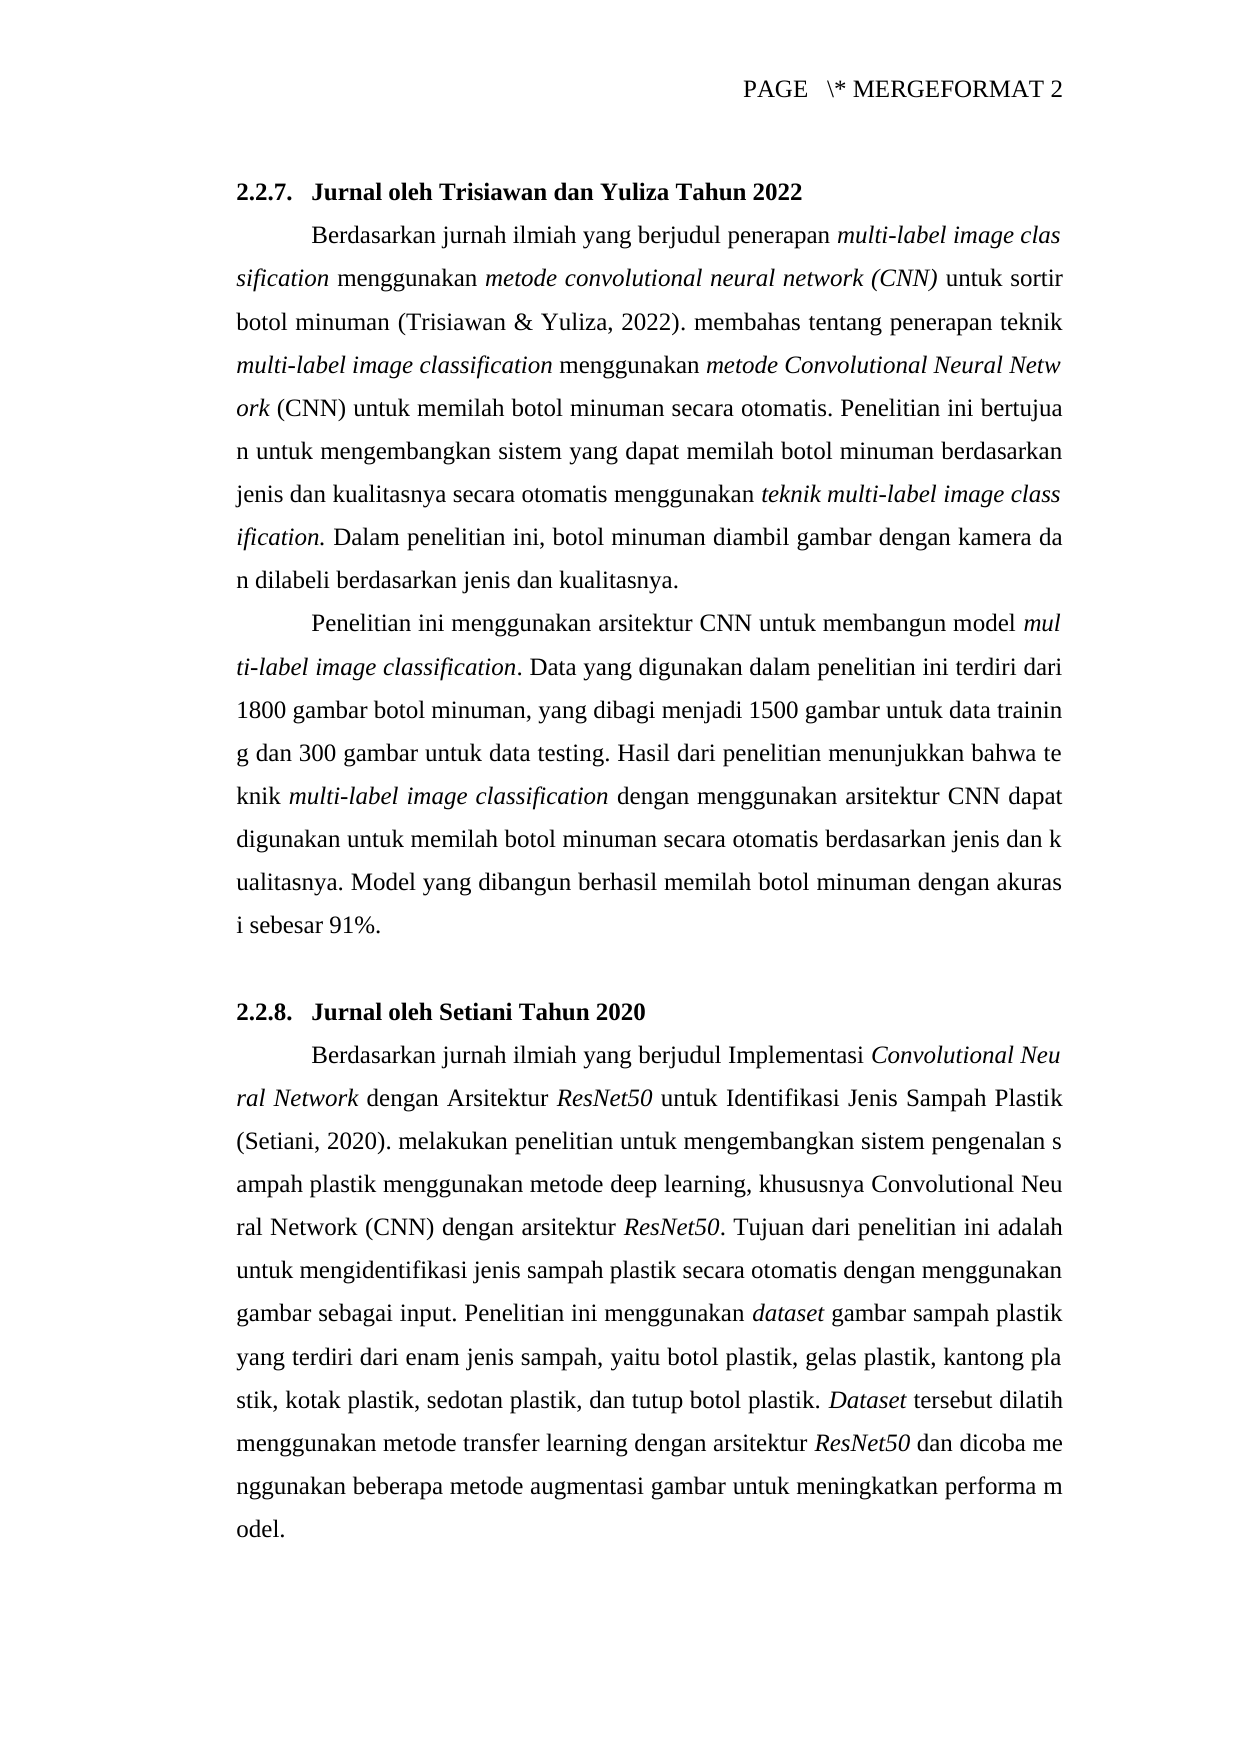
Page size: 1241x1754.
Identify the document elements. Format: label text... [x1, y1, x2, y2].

subtitle Jurnal oleh Setiani Tahun 2020 [236, 997, 1063, 1025]
subtitle Jurnal oleh Trisiawan dan Yuliza Tahun 2022 [236, 177, 1063, 206]
text Berdasarkan jurnah ilmiah yang berjudul penerapan multi-label image classification menggunakan metode convolutional neural network (CNN) untuk sortir botol minuman (Trisiawan & Yuliza, 2022). membahas tentang penerapan teknik multi-label image classification menggunakan metode Convolutional Neural Network (CNN) untuk memilah botol minuman secara otomatis. Penelitian ini bertujuan untuk mengembangkan sistem yang dapat memilah botol minuman berdasarkan jenis dan kualitasnya secara otomatis menggunakan teknik multi-label image classification. Dalam penelitian ini, botol minuman diambil gambar dengan kamera dan dilabeli berdasarkan jenis dan kualitasnya. [236, 220, 1063, 594]
text Penelitian ini menggunakan arsitektur CNN untuk membangun model multi-label image classification. Data yang digunakan dalam penelitian ini terdiri dari 1800 gambar botol minuman, yang dibagi menjadi 1500 gambar untuk data training dan 300 gambar untuk data testing. Hasil dari penelitian menunjukkan bahwa teknik multi-label image classification dengan menggunakan arsitektur CNN dapat digunakan untuk memilah botol minuman secara otomatis berdasarkan jenis dan kualitasnya. Model yang dibangun berhasil memilah botol minuman dengan akurasi sebesar 91%. [236, 608, 1063, 939]
text Berdasarkan jurnah ilmiah yang berjudul Implementasi Convolutional Neural Network dengan Arsitektur ResNet50 untuk Identifikasi Jenis Sampah Plastik (Setiani, 2020). melakukan penelitian untuk mengembangkan sistem pengenalan sampah plastik menggunakan metode deep learning, khususnya Convolutional Neural Network (CNN) dengan arsitektur ResNet50. Tujuan dari penelitian ini adalah untuk mengidentifikasi jenis sampah plastik secara otomatis dengan menggunakan gambar sebagai input. Penelitian ini menggunakan dataset gambar sampah plastik yang terdiri dari enam jenis sampah, yaitu botol plastik, gelas plastik, kantong plastik, kotak plastik, sedotan plastik, dan tutup botol plastik. Dataset tersebut dilatih menggunakan metode transfer learning dengan arsitektur ResNet50 dan dicoba menggunakan beberapa metode augmentasi gambar untuk meningkatkan performa model. [236, 1040, 1063, 1543]
